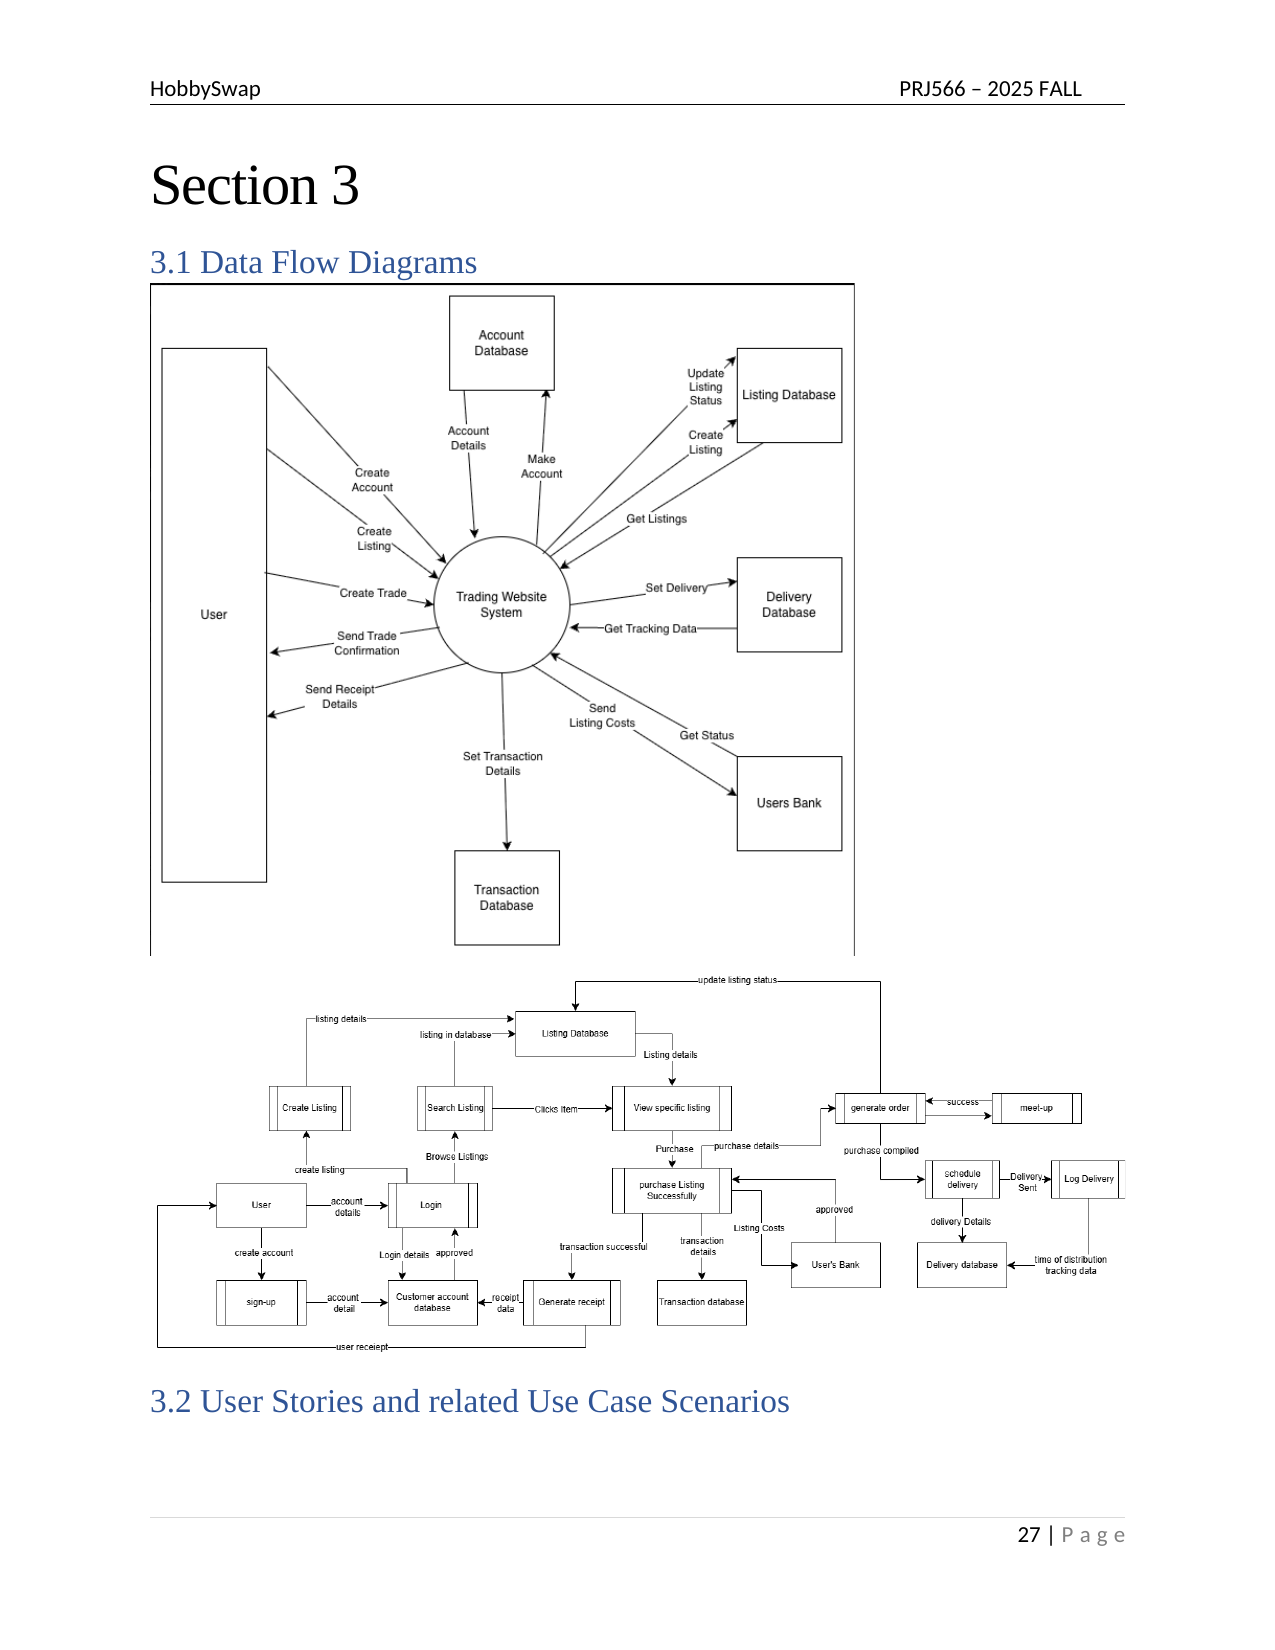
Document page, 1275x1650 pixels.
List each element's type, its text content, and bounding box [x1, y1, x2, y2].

picture [150, 283, 855, 956]
title Section 3 [150, 150, 1125, 217]
subtitle 3.1 Data Flow Diagrams [150, 242, 1125, 280]
picture [150, 974, 1125, 1355]
subtitle 3.2 User Stories and related Use Case Scenarios [150, 1382, 1125, 1420]
